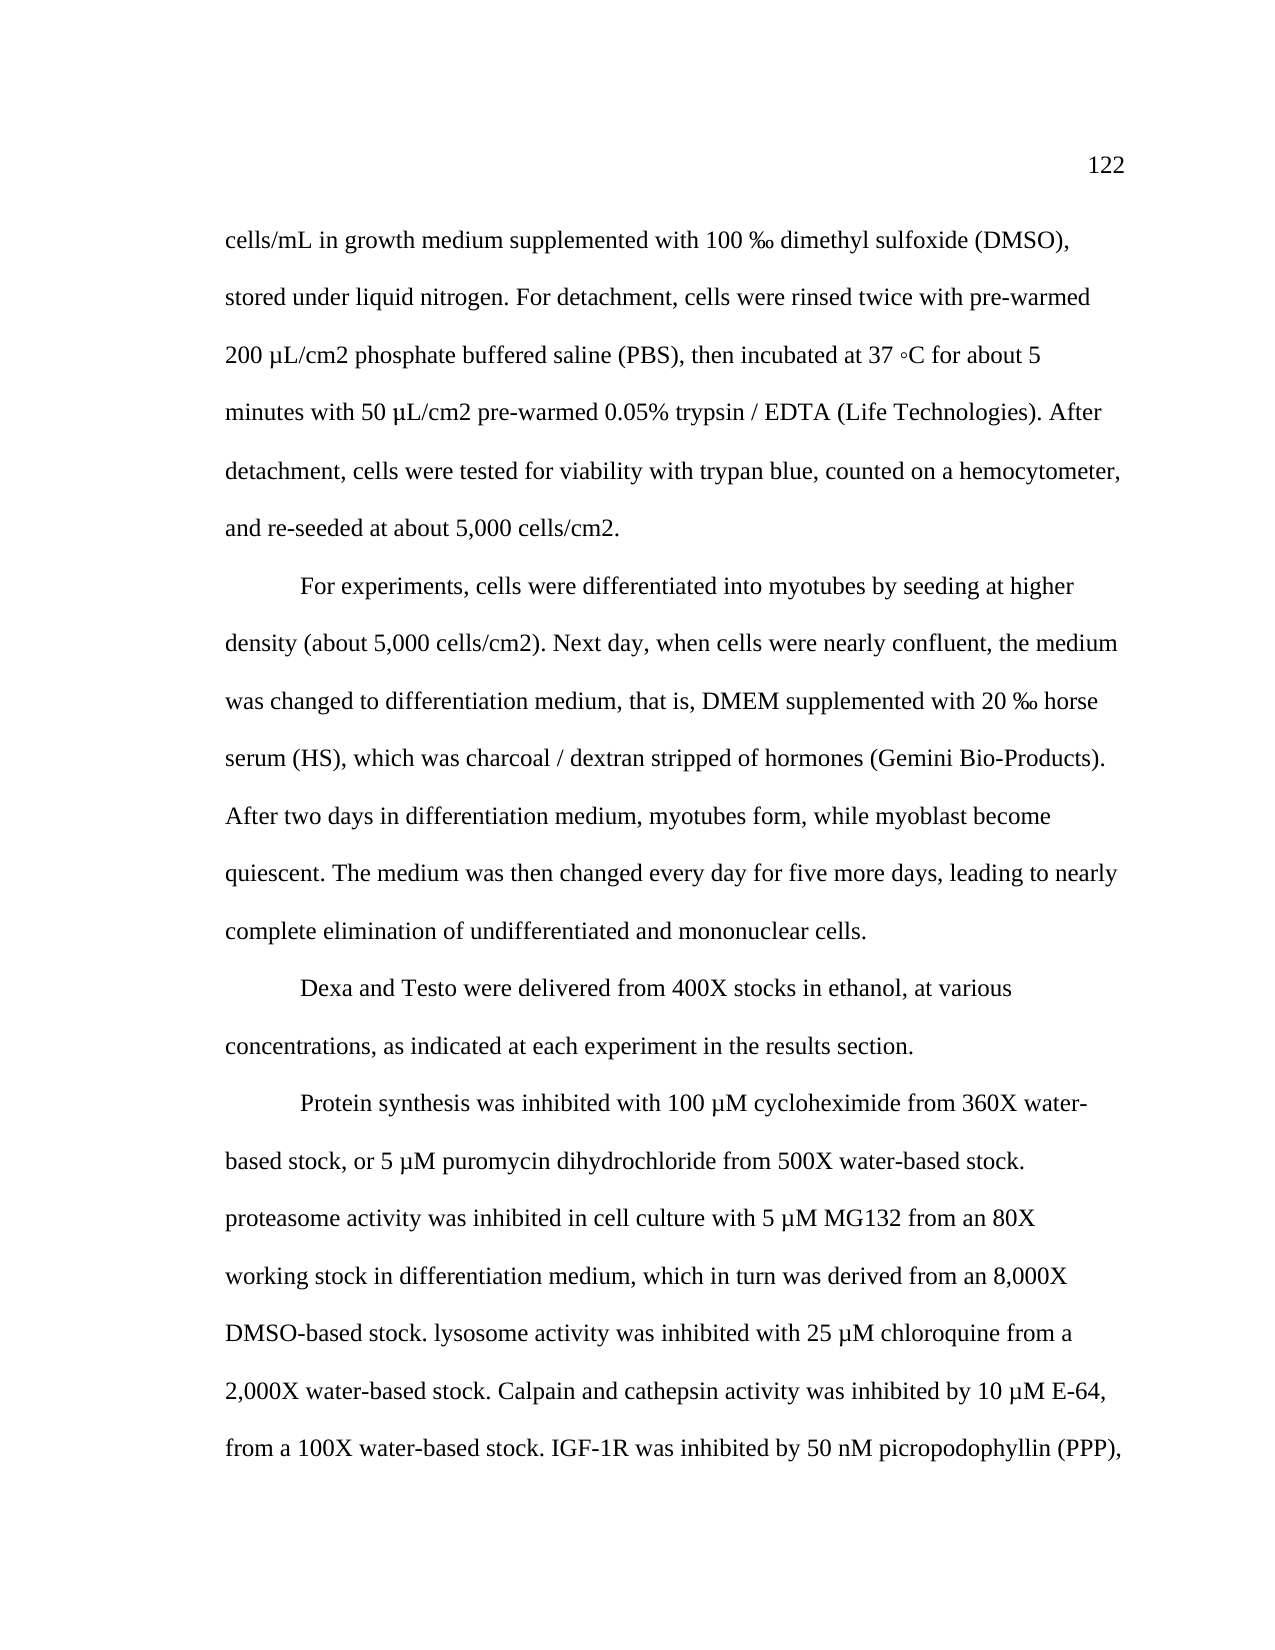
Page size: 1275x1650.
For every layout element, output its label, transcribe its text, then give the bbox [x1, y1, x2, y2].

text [225, 1088, 1125, 1462]
text Dexa and Testo were delivered from 400X stocks in ethanol, at various concentrations, as indicated at each experiment in the results section. [225, 973, 1125, 1059]
text For experiments, cells were differentiated into myotubes by seeding at higher density (about 5,000 cells/cm2). Next day, when cells were nearly confluent, the medium was changed to differentiation medium, that is, DMEM supplemented with 20 ‰ horse serum (HS), which was charcoal / dextran stripped of hormones (Gemini Bio-Products). After two days in differentiation medium, myotubes form, while myoblast become quiescent. The medium was then changed every day for five more days, leading to nearly complete elimination of undifferentiated and mononuclear cells. [225, 571, 1125, 944]
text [225, 225, 1125, 542]
